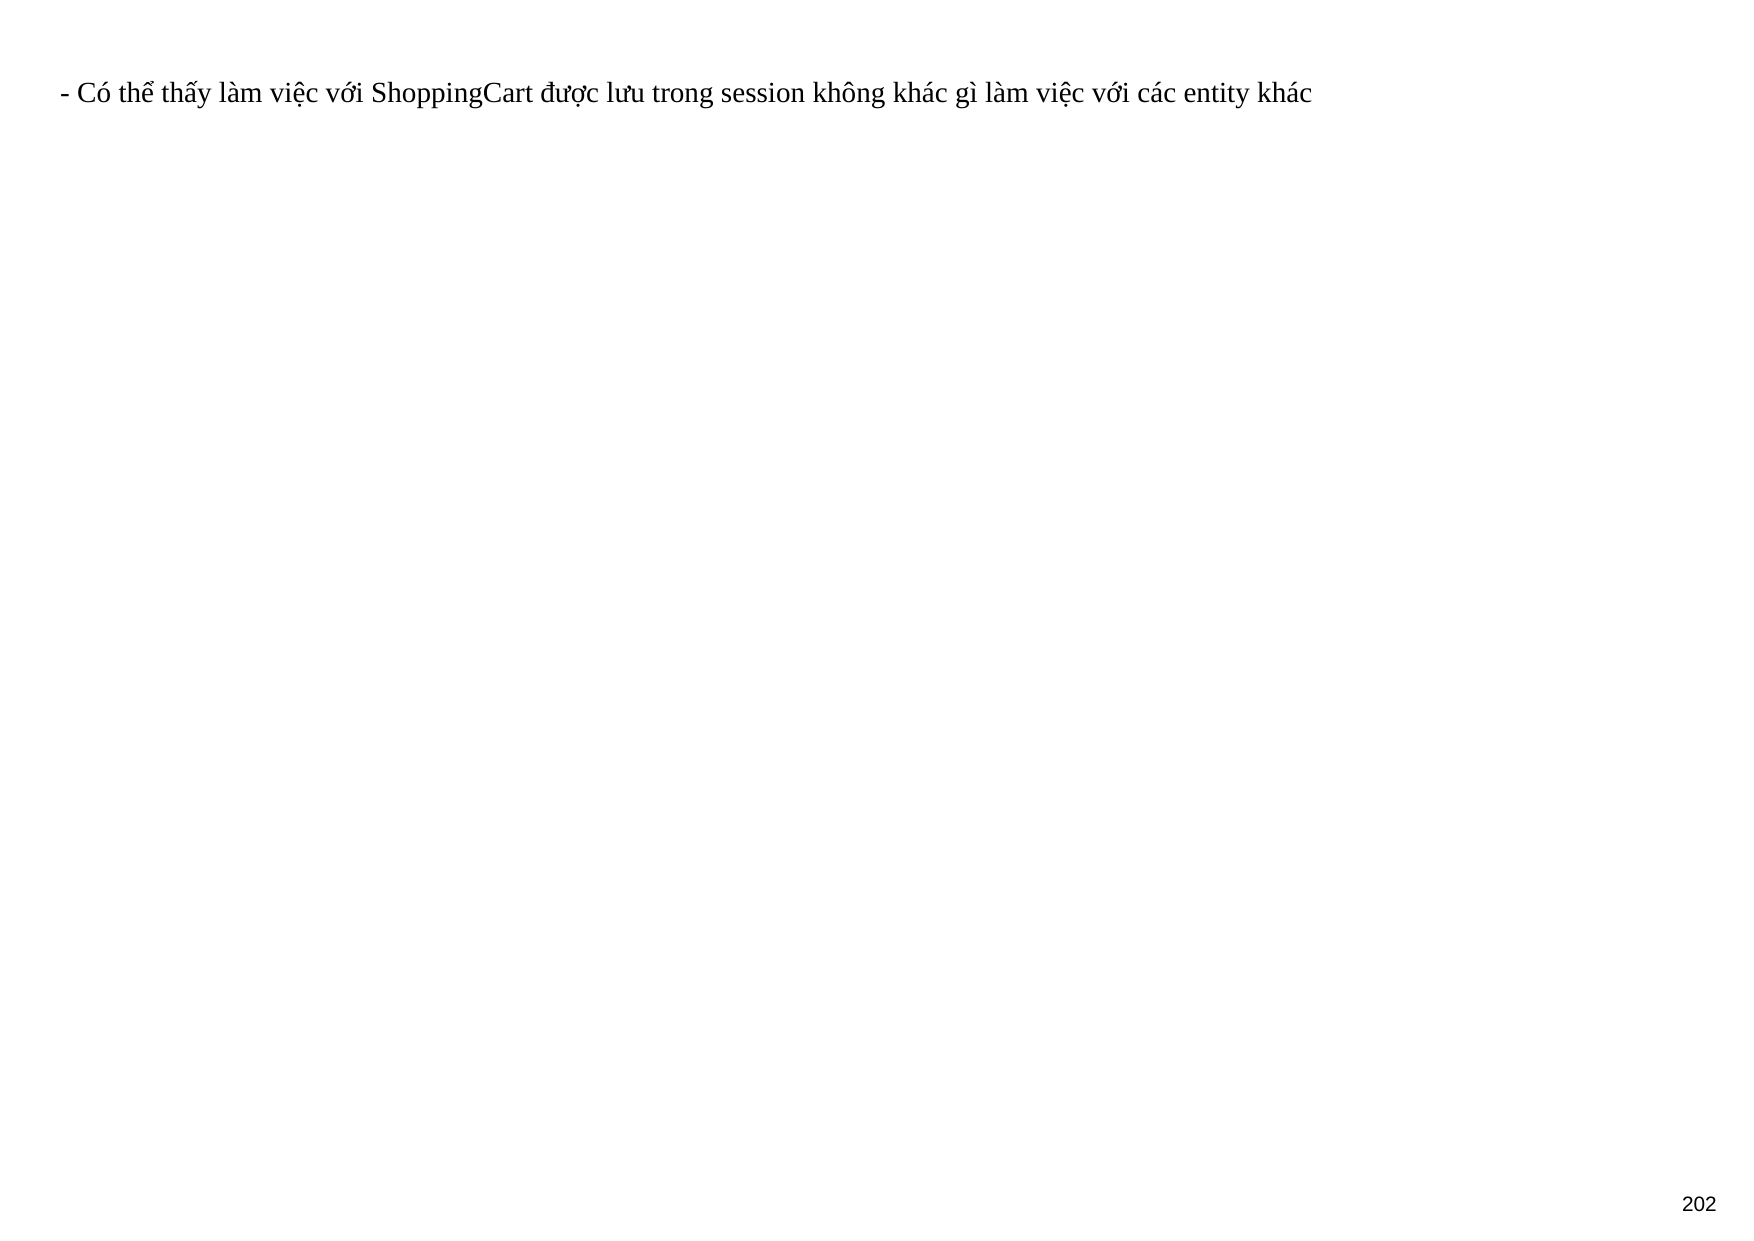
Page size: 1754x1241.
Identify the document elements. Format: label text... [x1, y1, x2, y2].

text - Có thể thấy làm việc với ShoppingCart được lưu trong session không khác gì làm việc với các entity khác [60, 75, 1716, 108]
